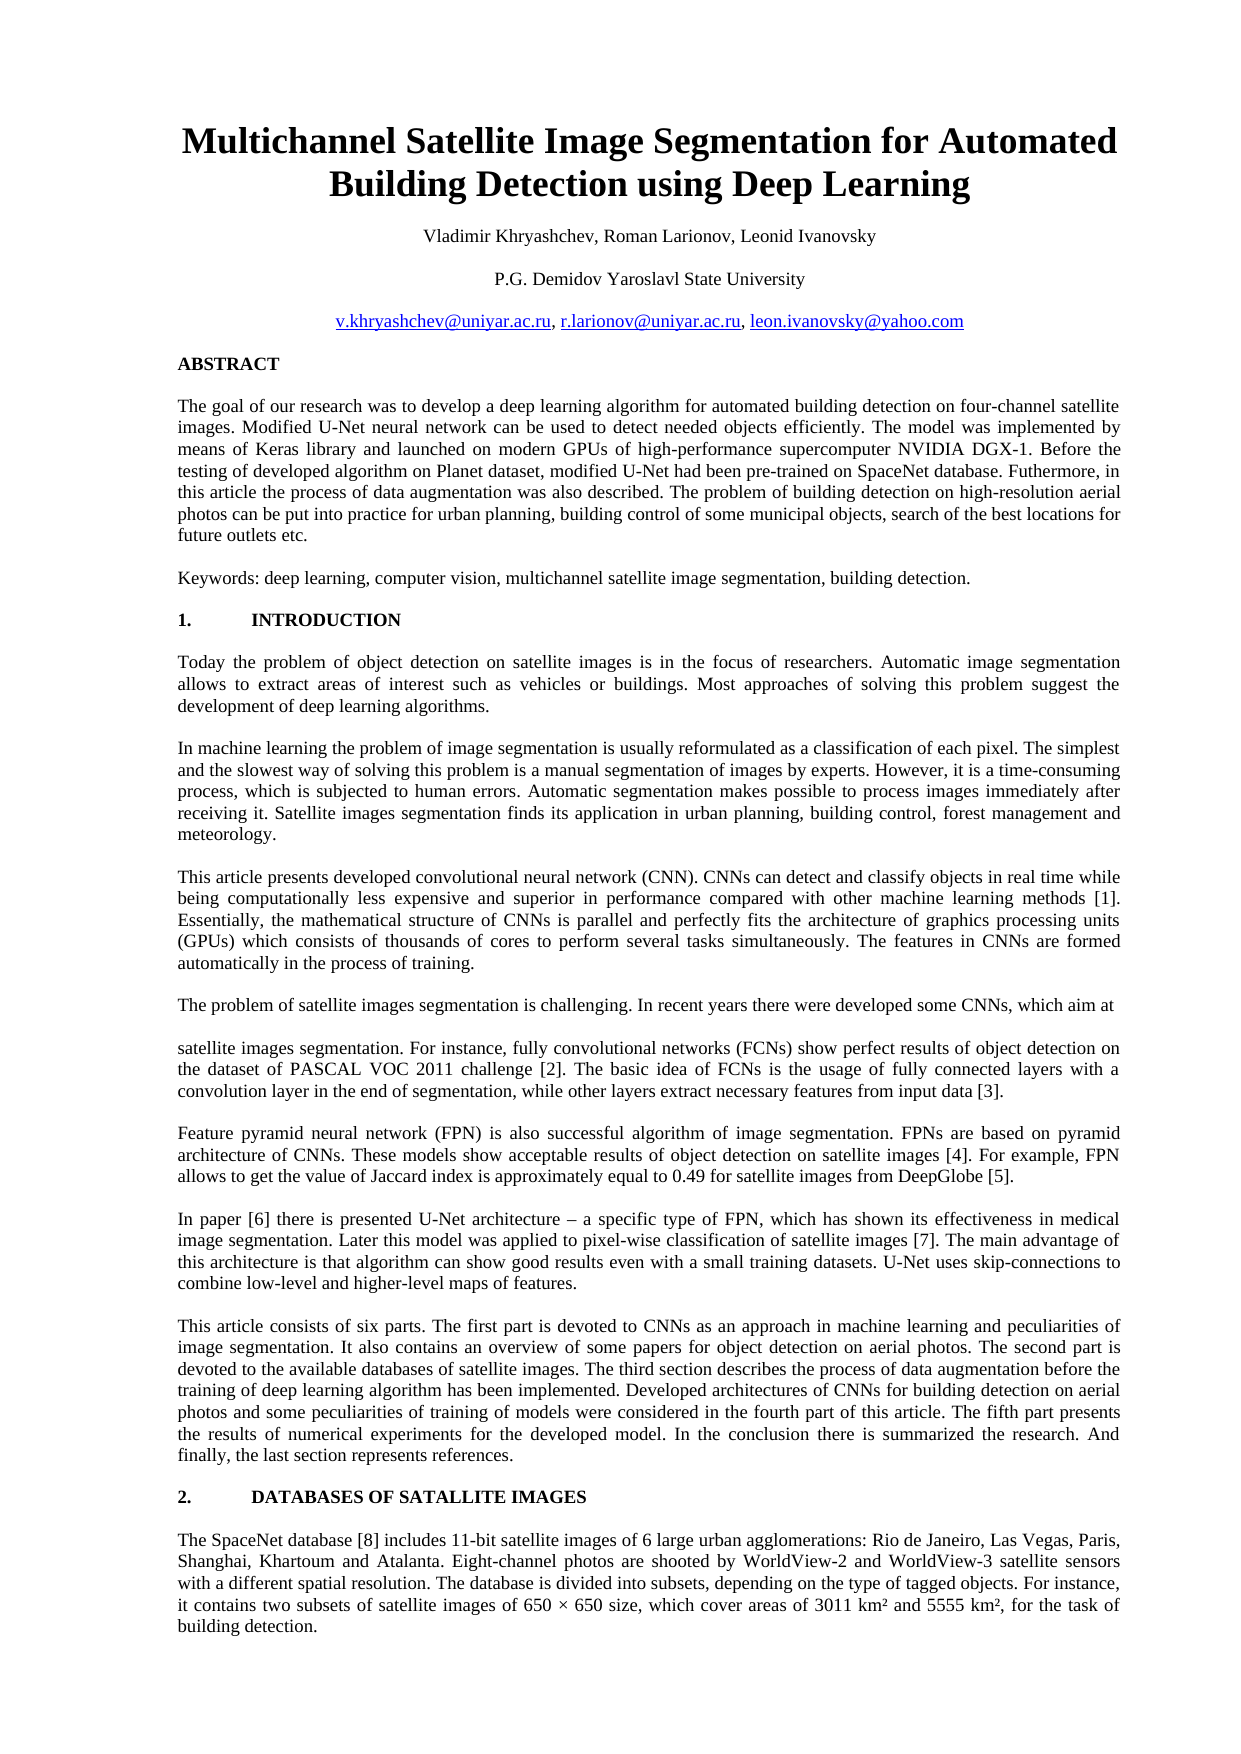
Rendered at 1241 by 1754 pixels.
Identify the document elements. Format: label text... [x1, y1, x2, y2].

text The goal of our research was to develop a deep learning algorithm for automated building detection on four-channel satellite images. Modified U-Net neural network can be used to detect needed objects efficiently. The model was implemented by means of Keras library and launched on modern GPUs of high-performance supercomputer NVIDIA DGX-1. Before the testing of developed algorithm on Planet dataset, modified U-Net had been pre-trained on SpaceNet database. Futhermore, in this article the process of data augmentation was also described. The problem of building detection on high-resolution aerial photos can be put into practice for urban planning, building control of some municipal objects, search of the best locations for future outlets etc. [177, 395, 1122, 546]
text In paper [6] there is presented U-Net architecture – a specific type of FPN, which has shown its effectiveness in medical image segmentation. Later this model was applied to pixel-wise classification of satellite images [7]. The main advantage of this architecture is that algorithm can show good results even with a small training datasets. U-Net uses skip-connections to combine low-level and higher-level maps of features. [177, 1208, 1122, 1294]
text Vladimir Khryashchev, Roman Larionov, Leonid Ivanovsky [177, 225, 1122, 247]
text The problem of satellite images segmentation is challenging. In recent years there were developed some CNNs, which aim at [177, 994, 1122, 1016]
text In machine learning the problem of image segmentation is usually reformulated as a classification of each pixel. The simplest and the slowest way of solving this problem is a manual segmentation of images by experts. However, it is a time-consuming process, which is subjected to human errors. Automatic segmentation makes possible to process images immediately after receiving it. Satellite images segmentation finds its application in urban planning, building control, forest management and meteorology. [177, 737, 1122, 845]
text v.khryashchev@uniyar.ac.ru, r.larionov@uniyar.ac.ru, leon.ivanovsky@yahoo.com [177, 310, 1122, 332]
text Today the problem of object detection on satellite images is in the focus of researchers. Automatic image segmentation allows to extract areas of interest such as vehicles or buildings. Most approaches of solving this problem suggest the development of deep learning algorithms. [177, 651, 1122, 716]
text 1. INTRODUCTION [177, 609, 1122, 631]
text satellite images segmentation. For instance, fully convolutional networks (FCNs) show perfect results of object detection on the dataset of PASCAL VOC 2011 challenge [2]. The basic idea of FCNs is the usage of fully connected layers with a convolution layer in the end of segmentation, while other layers extract necessary features from input data [3]. [177, 1037, 1122, 1101]
text 2. DATABASES OF SATALLITE IMAGES [177, 1486, 1122, 1508]
text ABSTRACT [177, 352, 1122, 374]
text Multichannel Satellite Image Segmentation for Automated Building Detection using Deep Learning [177, 118, 1122, 204]
text This article consists of six parts. The first part is devoted to CNNs as an approach in machine learning and peculiarities of image segmentation. It also contains an overview of some papers for object detection on aerial photos. The second part is devoted to the available databases of satellite images. The third section describes the process of data augmentation before the training of deep learning algorithm has been implemented. Developed architectures of CNNs for building detection on aerial photos and some peculiarities of training of models were considered in the fourth part of this article. The fifth part presents the results of numerical experiments for the developed model. In the conclusion there is summarized the research. And finally, the last section represents references. [177, 1315, 1122, 1466]
text This article presents developed convolutional neural network (CNN). CNNs can detect and classify objects in real time while being computationally less expensive and superior in performance compared with other machine learning methods [1]. Essentially, the mathematical structure of CNNs is parallel and perfectly fits the architecture of graphics processing units (GPUs) which consists of thousands of cores to perform several tasks simultaneously. The features in CNNs are formed automatically in the process of training. [177, 866, 1122, 973]
text Feature pyramid neural network (FPN) is also successful algorithm of image segmentation. FPNs are based on pyramid architecture of CNNs. These models show acceptable results of object detection on satellite images [4]. For example, FPN allows to get the value of Jaccard index is approximately equal to 0.49 for satellite images from DeepGlobe [5]. [177, 1122, 1122, 1187]
text The SpaceNet database [8] includes 11-bit satellite images of 6 large urban agglomerations: Rio de Janeiro, Las Vegas, Paris, Shanghai, Khartoum and Atalanta. Eight-channel photos are shooted by WorldView-2 and WorldView-3 satellite sensors with a different spatial resolution. The database is divided into subsets, depending on the type of tagged objects. For instance, it contains two subsets of satellite images of 650 × 650 size, which cover areas of 3011 km² and 5555 km², for the task of building detection. [177, 1529, 1122, 1637]
text P.G. Demidov Yaroslavl State University [177, 268, 1122, 289]
text Keywords: deep learning, computer vision, multichannel satellite image segmentation, building detection. [177, 567, 1122, 588]
